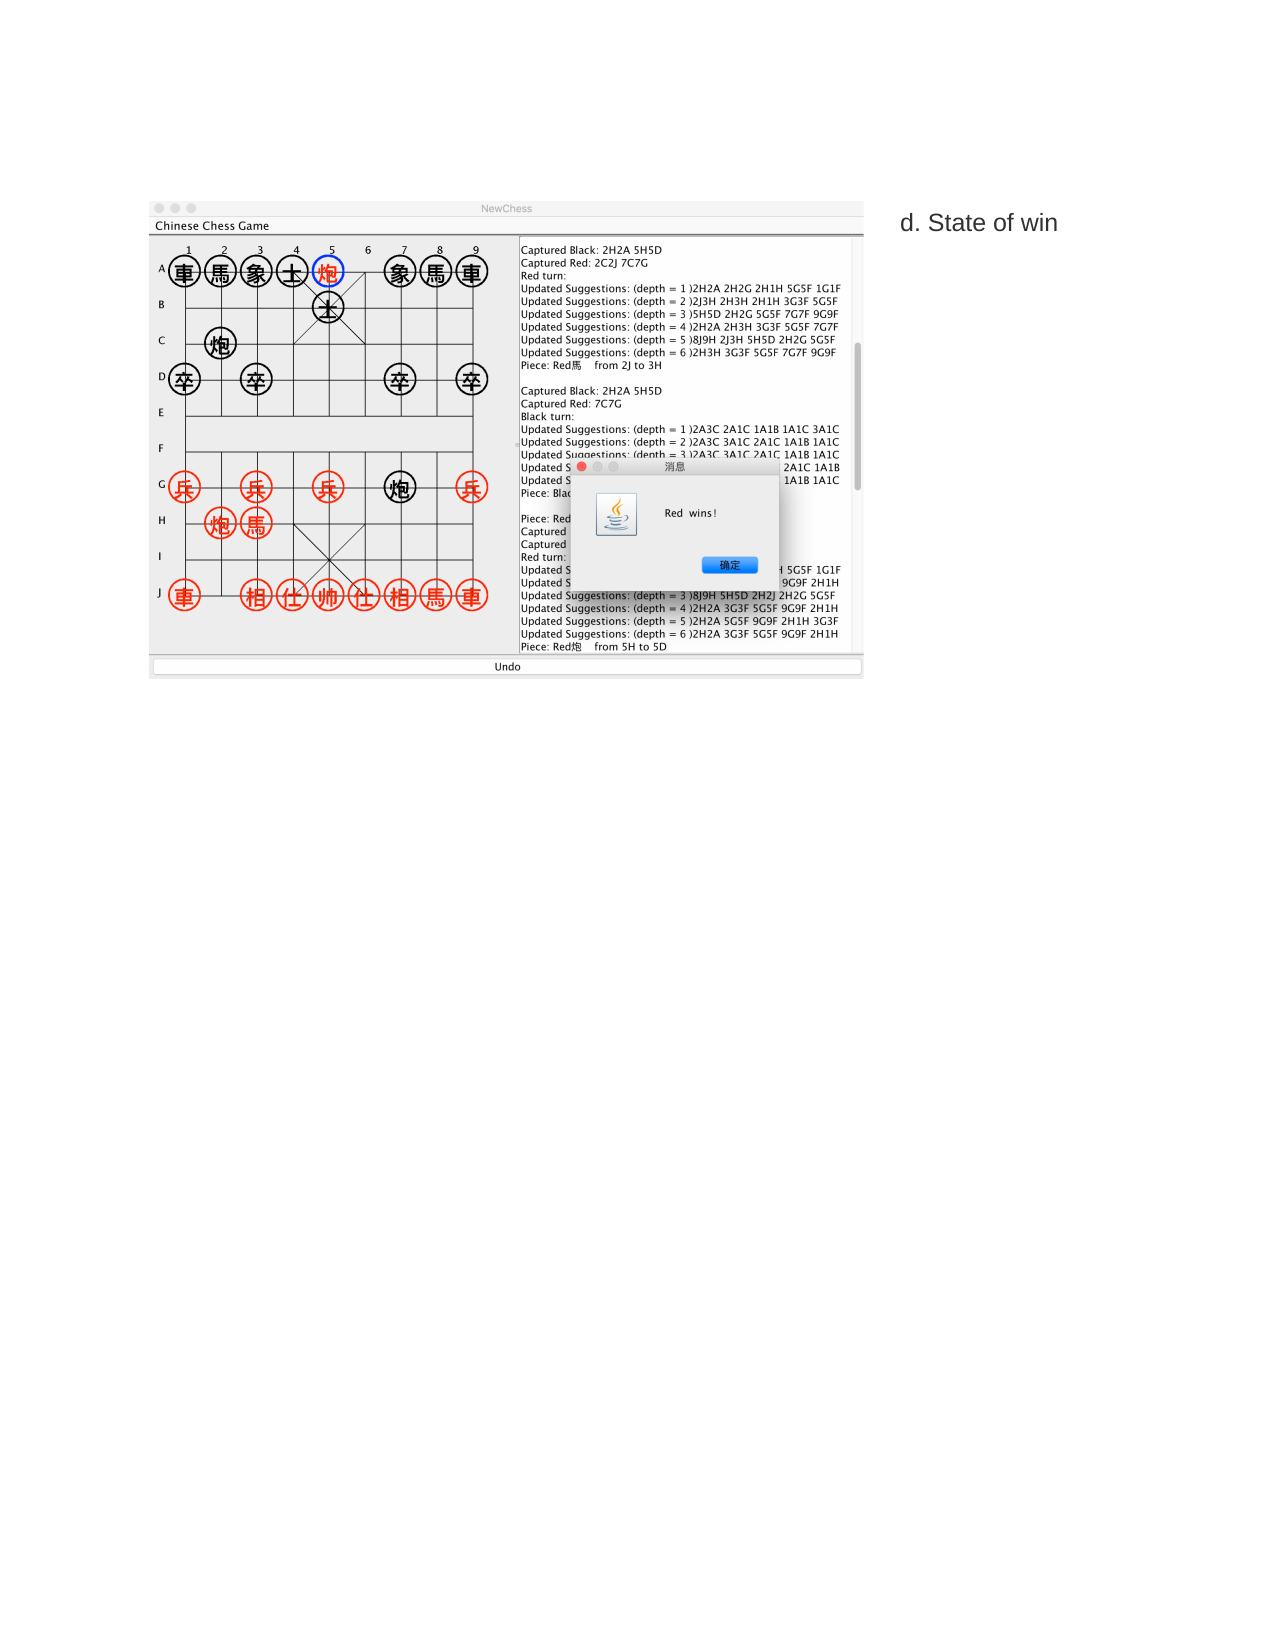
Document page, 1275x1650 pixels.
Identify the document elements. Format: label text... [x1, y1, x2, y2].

text d. State of win [864, 207, 1125, 236]
picture [148, 201, 864, 679]
